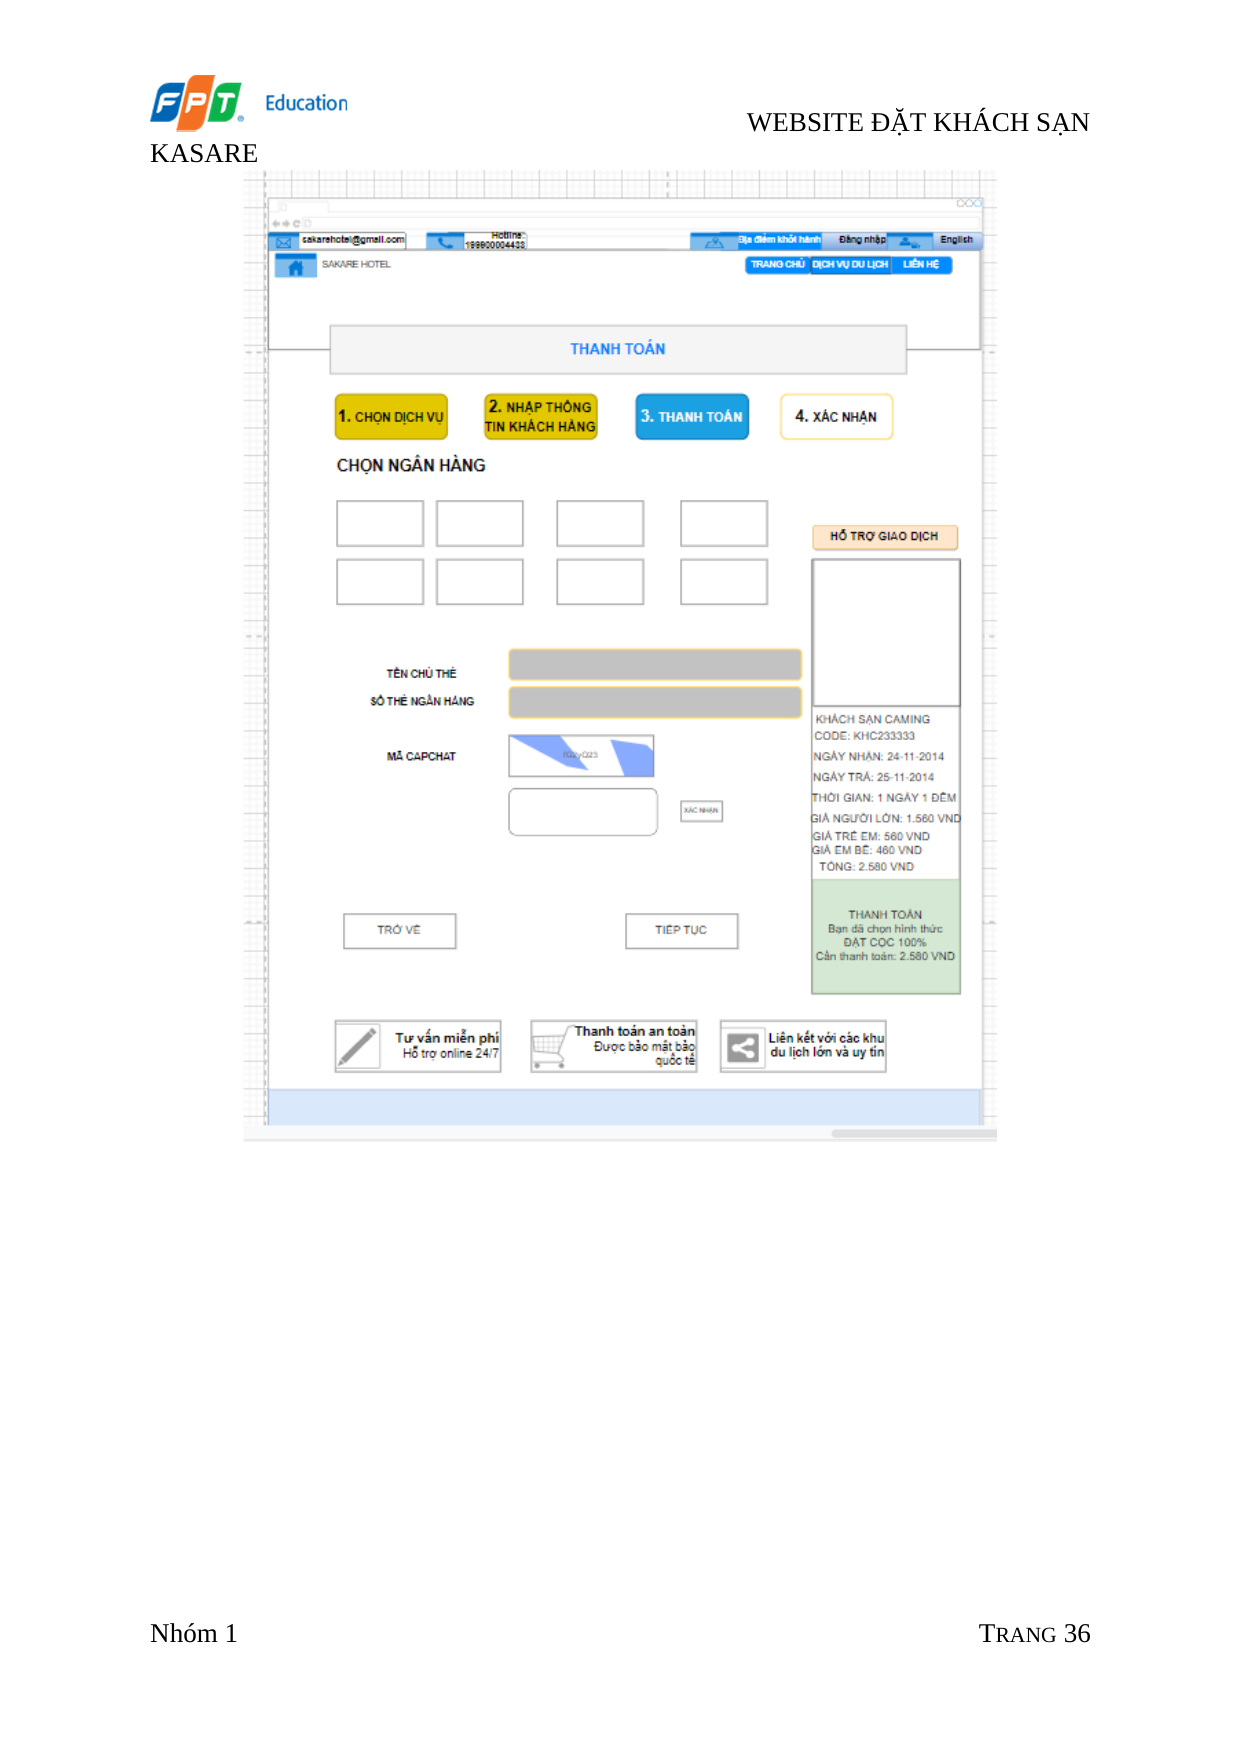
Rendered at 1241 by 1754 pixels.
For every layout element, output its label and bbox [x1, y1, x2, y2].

picture [150, 75, 347, 132]
picture [243, 170, 997, 1142]
